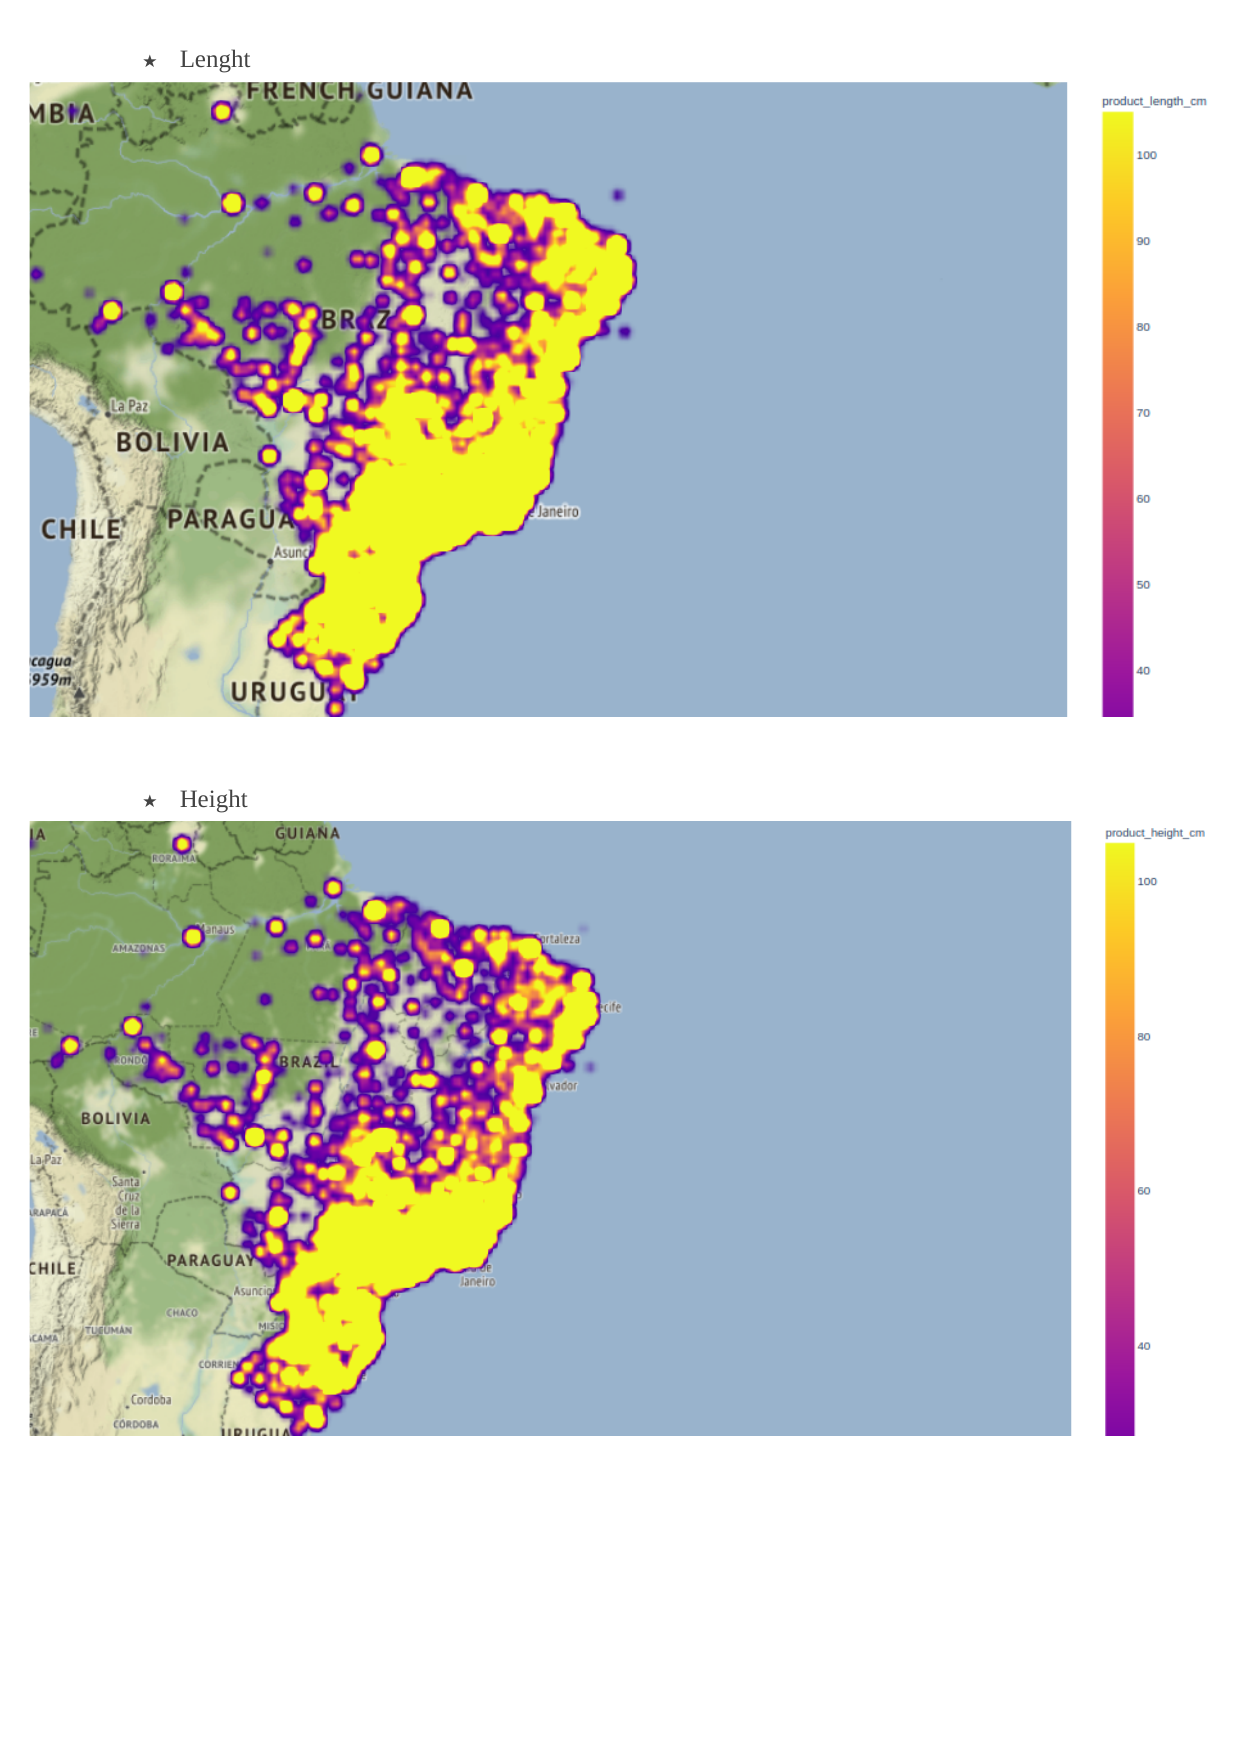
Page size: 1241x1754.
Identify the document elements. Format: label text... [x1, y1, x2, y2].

picture [29, 81, 1211, 717]
picture [29, 821, 1211, 1436]
subtitle Lenght [142, 44, 1210, 73]
subtitle Height [142, 784, 1210, 813]
